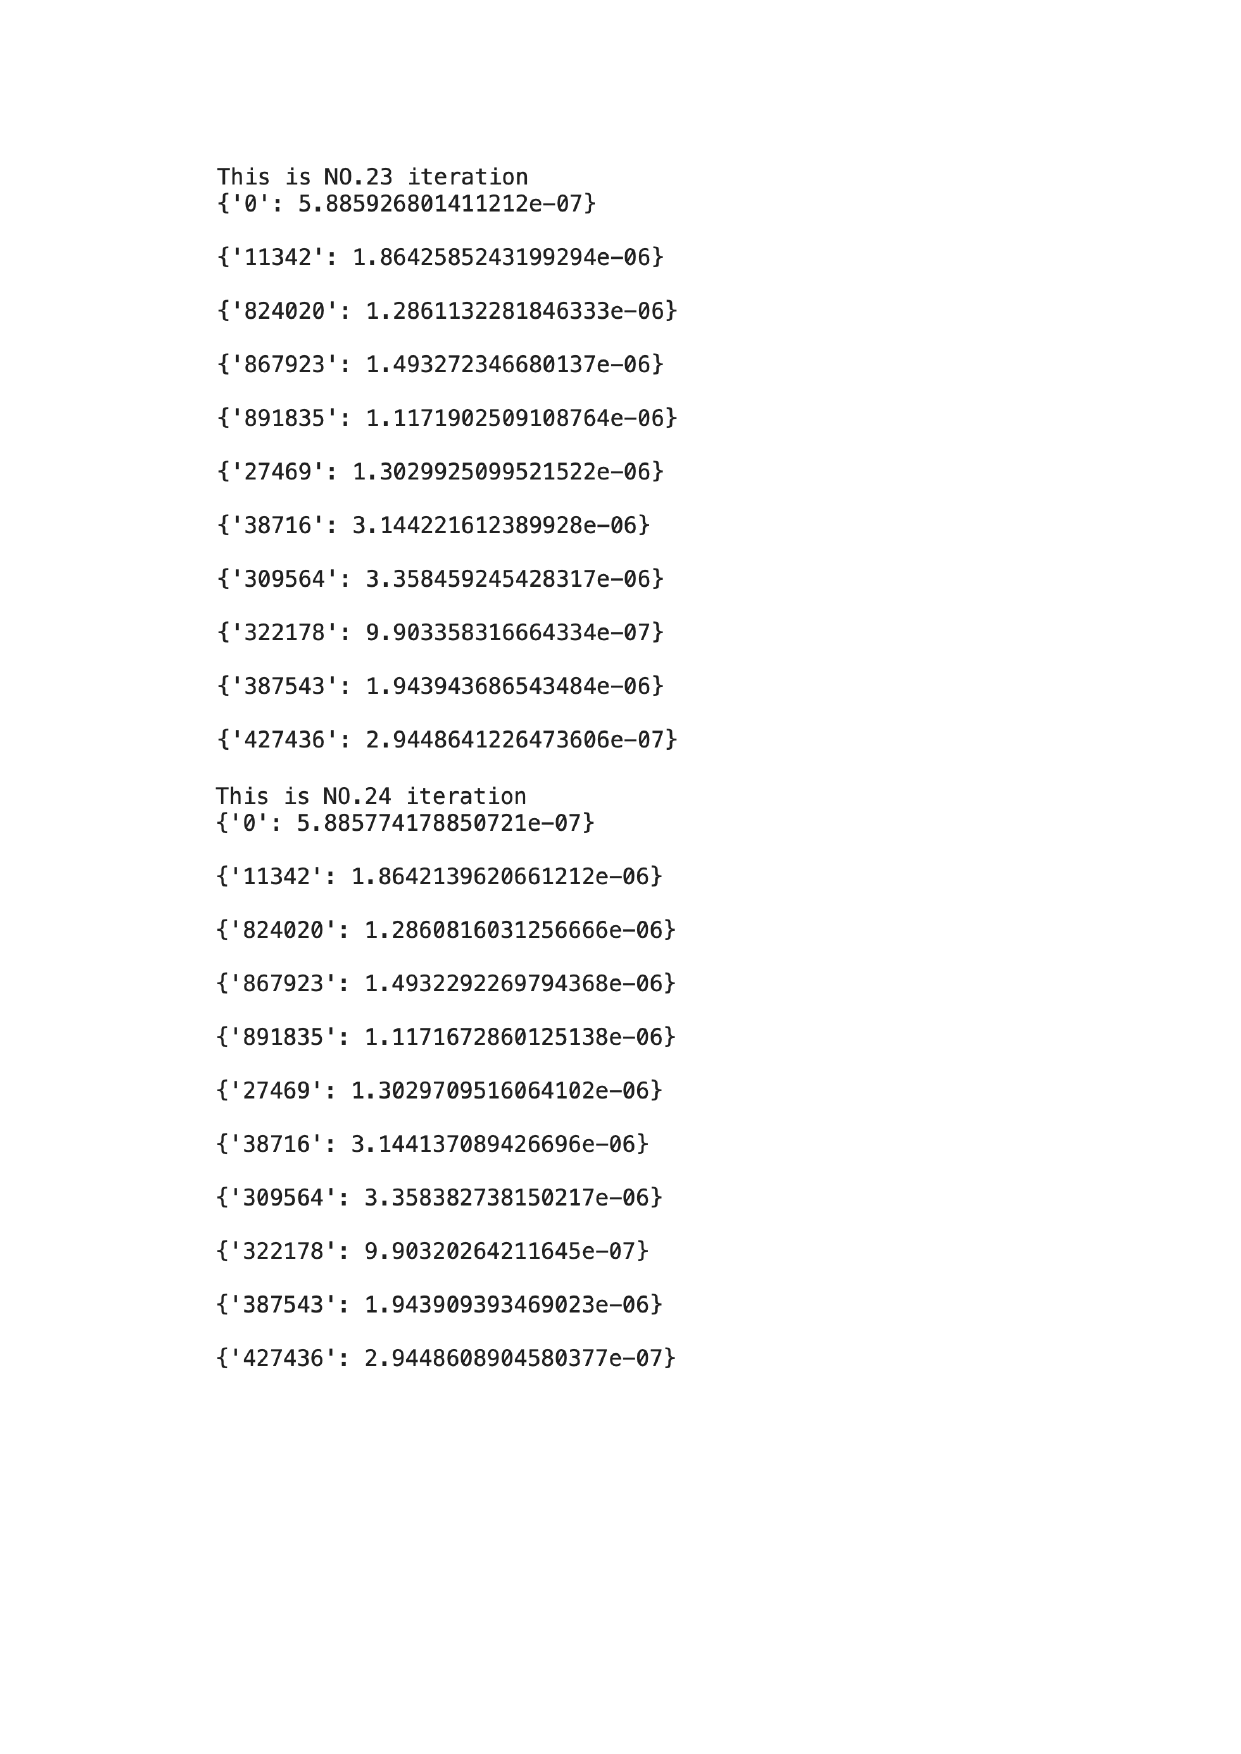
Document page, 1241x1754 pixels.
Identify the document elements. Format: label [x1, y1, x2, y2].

picture [187, 162, 1053, 762]
picture [187, 779, 1053, 1379]
